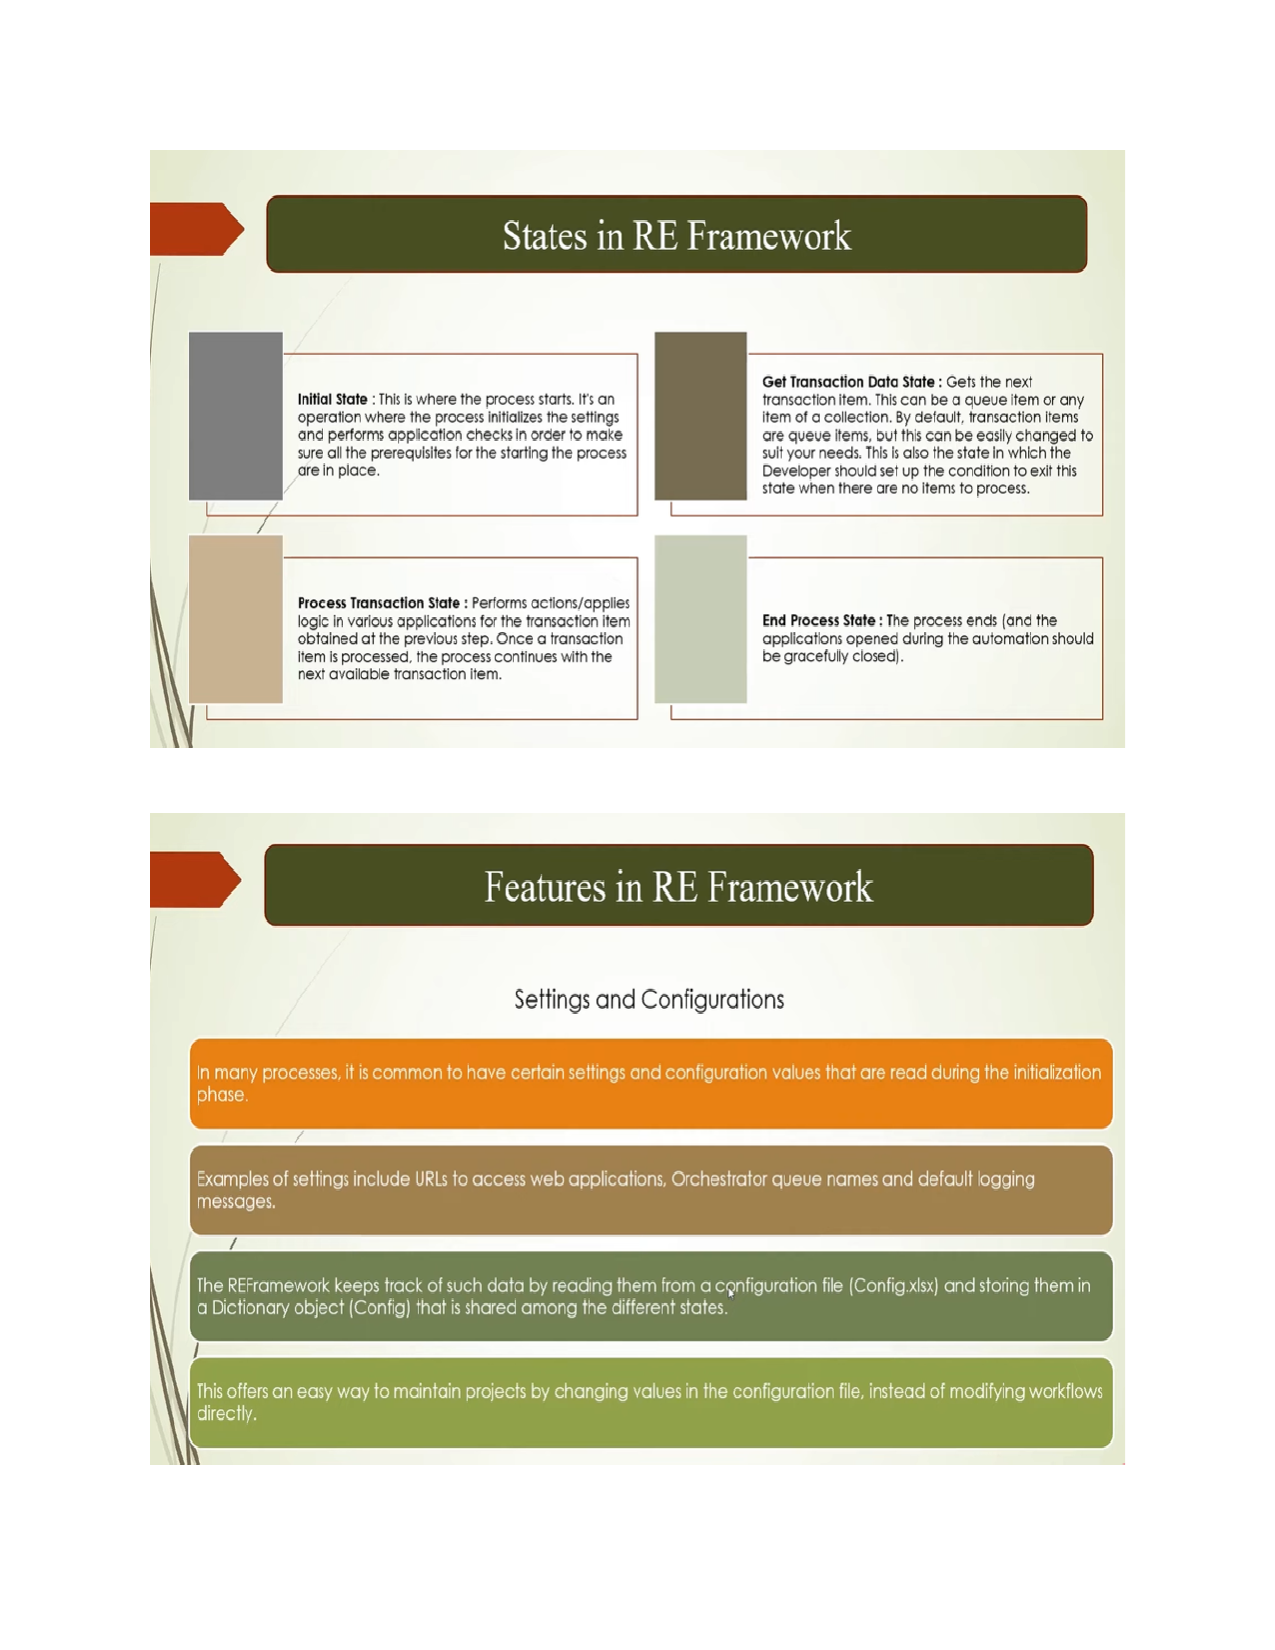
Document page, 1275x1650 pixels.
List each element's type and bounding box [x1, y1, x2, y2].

picture [150, 150, 1125, 748]
picture [150, 813, 1125, 1465]
